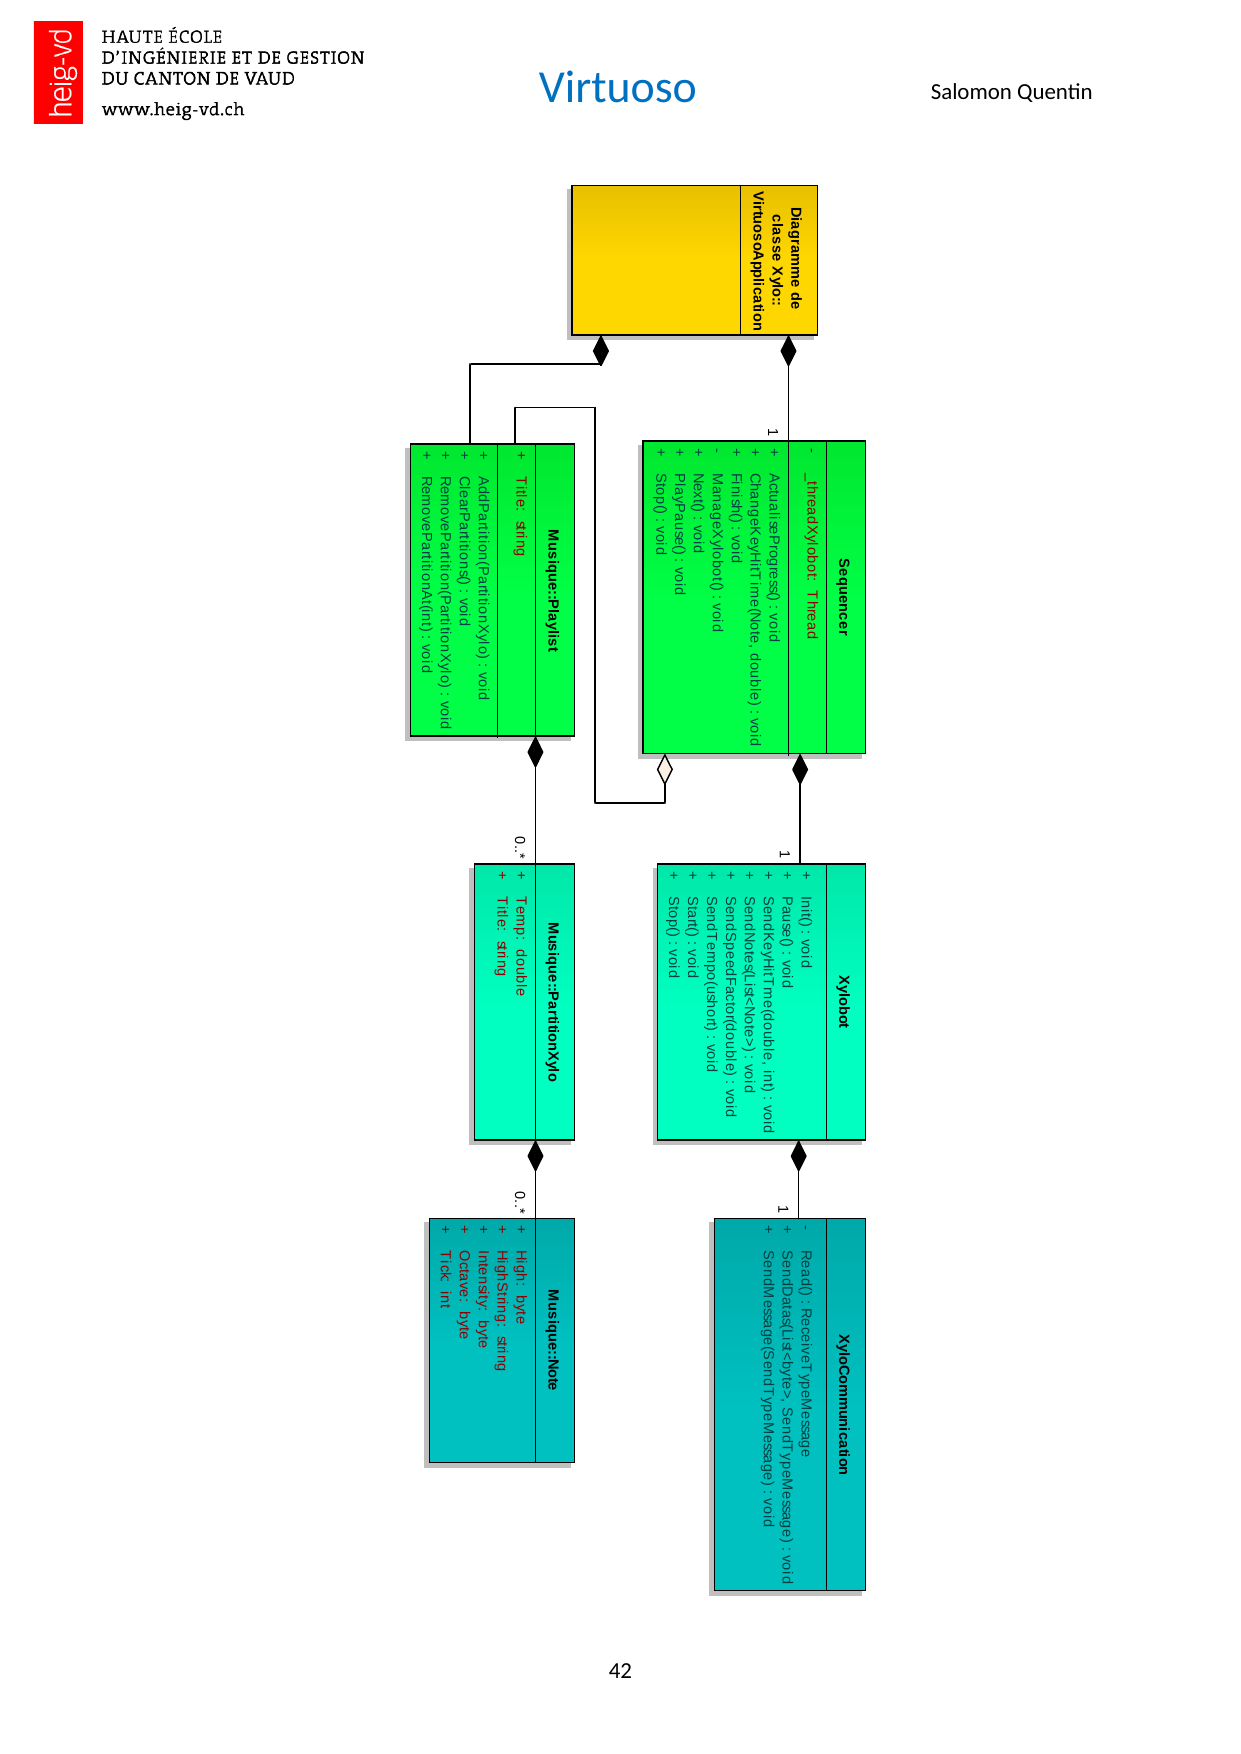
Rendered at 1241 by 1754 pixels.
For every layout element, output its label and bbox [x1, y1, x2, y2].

picture [33, 21, 364, 124]
